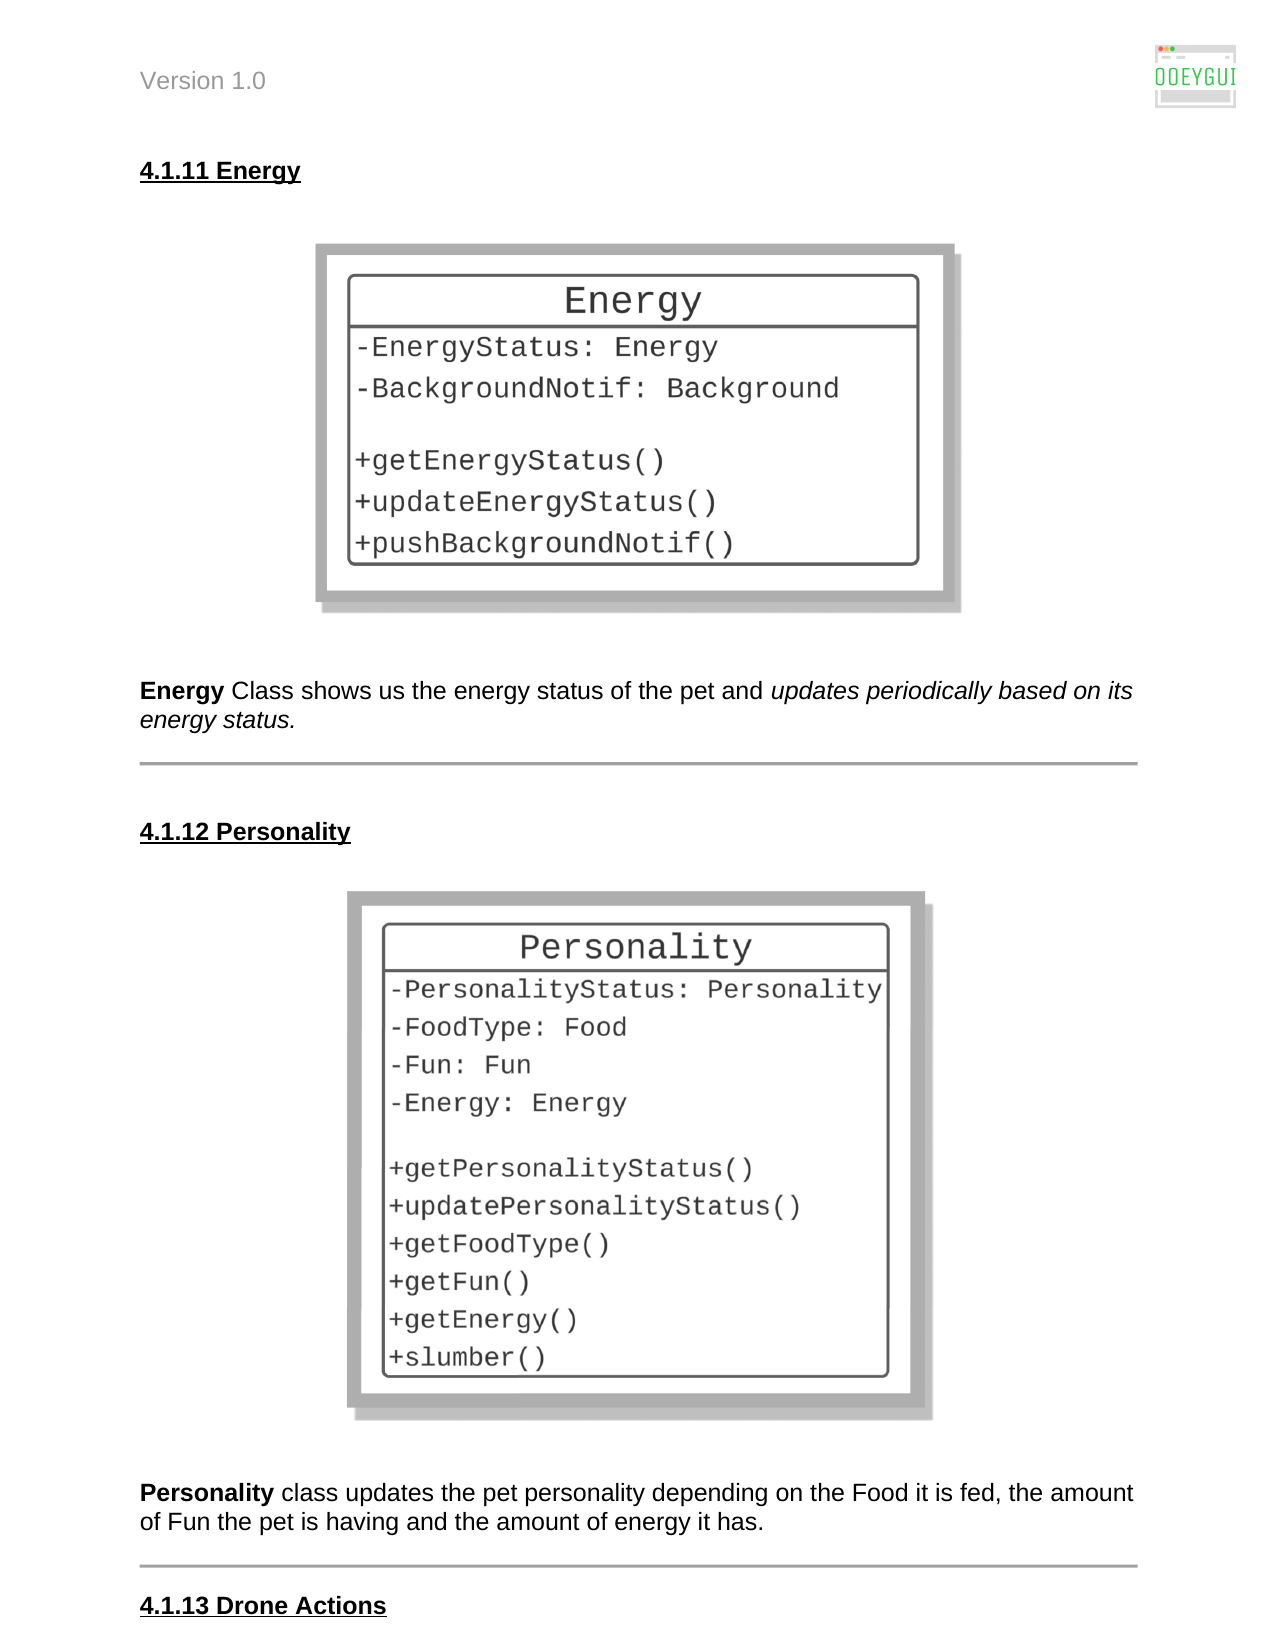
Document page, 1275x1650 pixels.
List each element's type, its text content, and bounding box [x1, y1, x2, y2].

text Energy Class shows us the energy status of the pet and updates periodically based on its energy status. [139, 676, 1137, 733]
picture [313, 241, 966, 619]
text 4.1.11 Energy [139, 156, 1137, 185]
text 4.1.12 Personality [139, 817, 1137, 846]
picture [344, 888, 935, 1421]
text Personality class updates the pet personality depending on the Food it is fed, the amount of Fun the pet is having and the amount of energy it has. [139, 1478, 1137, 1536]
picture [1137, 18, 1254, 135]
text 4.1.13 Drone Actions [139, 1591, 1137, 1620]
